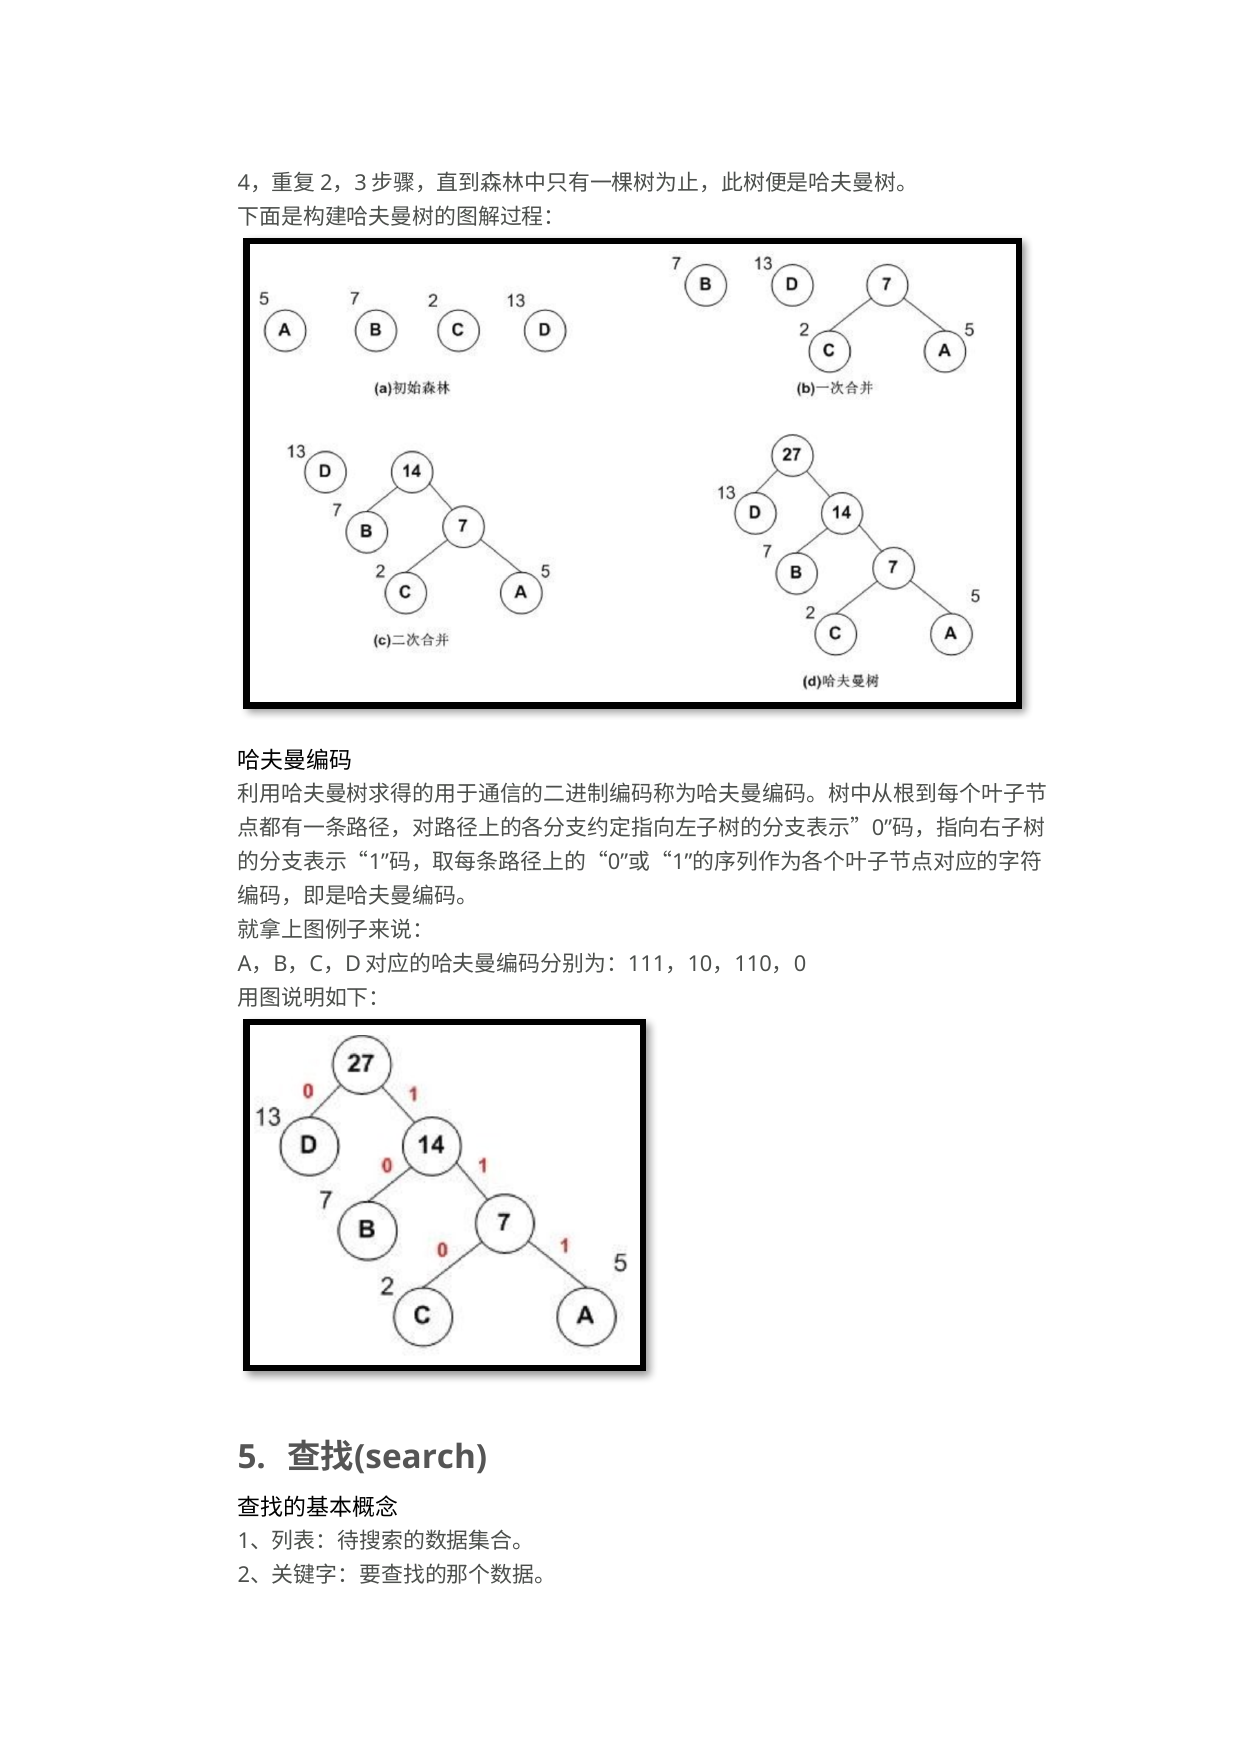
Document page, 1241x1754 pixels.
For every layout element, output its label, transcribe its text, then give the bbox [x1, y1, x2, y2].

text 查找的基本概念 [237, 1488, 1053, 1522]
text 4，重复2，3步骤，直到森林中只有一棵树为止，此树便是哈夫曼树。 [237, 164, 1053, 198]
picture [250, 244, 1016, 702]
text 1、列表：待搜索的数据集合。 [237, 1522, 1053, 1556]
text 就拿上图例子来说： [237, 911, 1053, 945]
list 查找(search) [237, 1420, 1053, 1488]
text A，B，C，D对应的哈夫曼编码分别为：111，10，110，0 [237, 945, 1053, 979]
picture [250, 1025, 640, 1365]
text 下面是构建哈夫曼树的图解过程： [237, 198, 1053, 232]
text 用图说明如下： [237, 979, 1053, 1013]
text 哈夫曼编码 [237, 741, 1053, 775]
text 2、关键字：要查找的那个数据。 [237, 1556, 1053, 1590]
text 利用哈夫曼树求得的用于通信的二进制编码称为哈夫曼编码。树中从根到每个叶子节点都有一条路径，对路径上的各分支约定指向左子树的分支表示”0”码，指向右子树的分支表示“1”码，取每条路径上的“0”或“1”的序列作为各个叶子节点对应的字符编码，即是哈夫曼编码。 [237, 775, 1053, 911]
